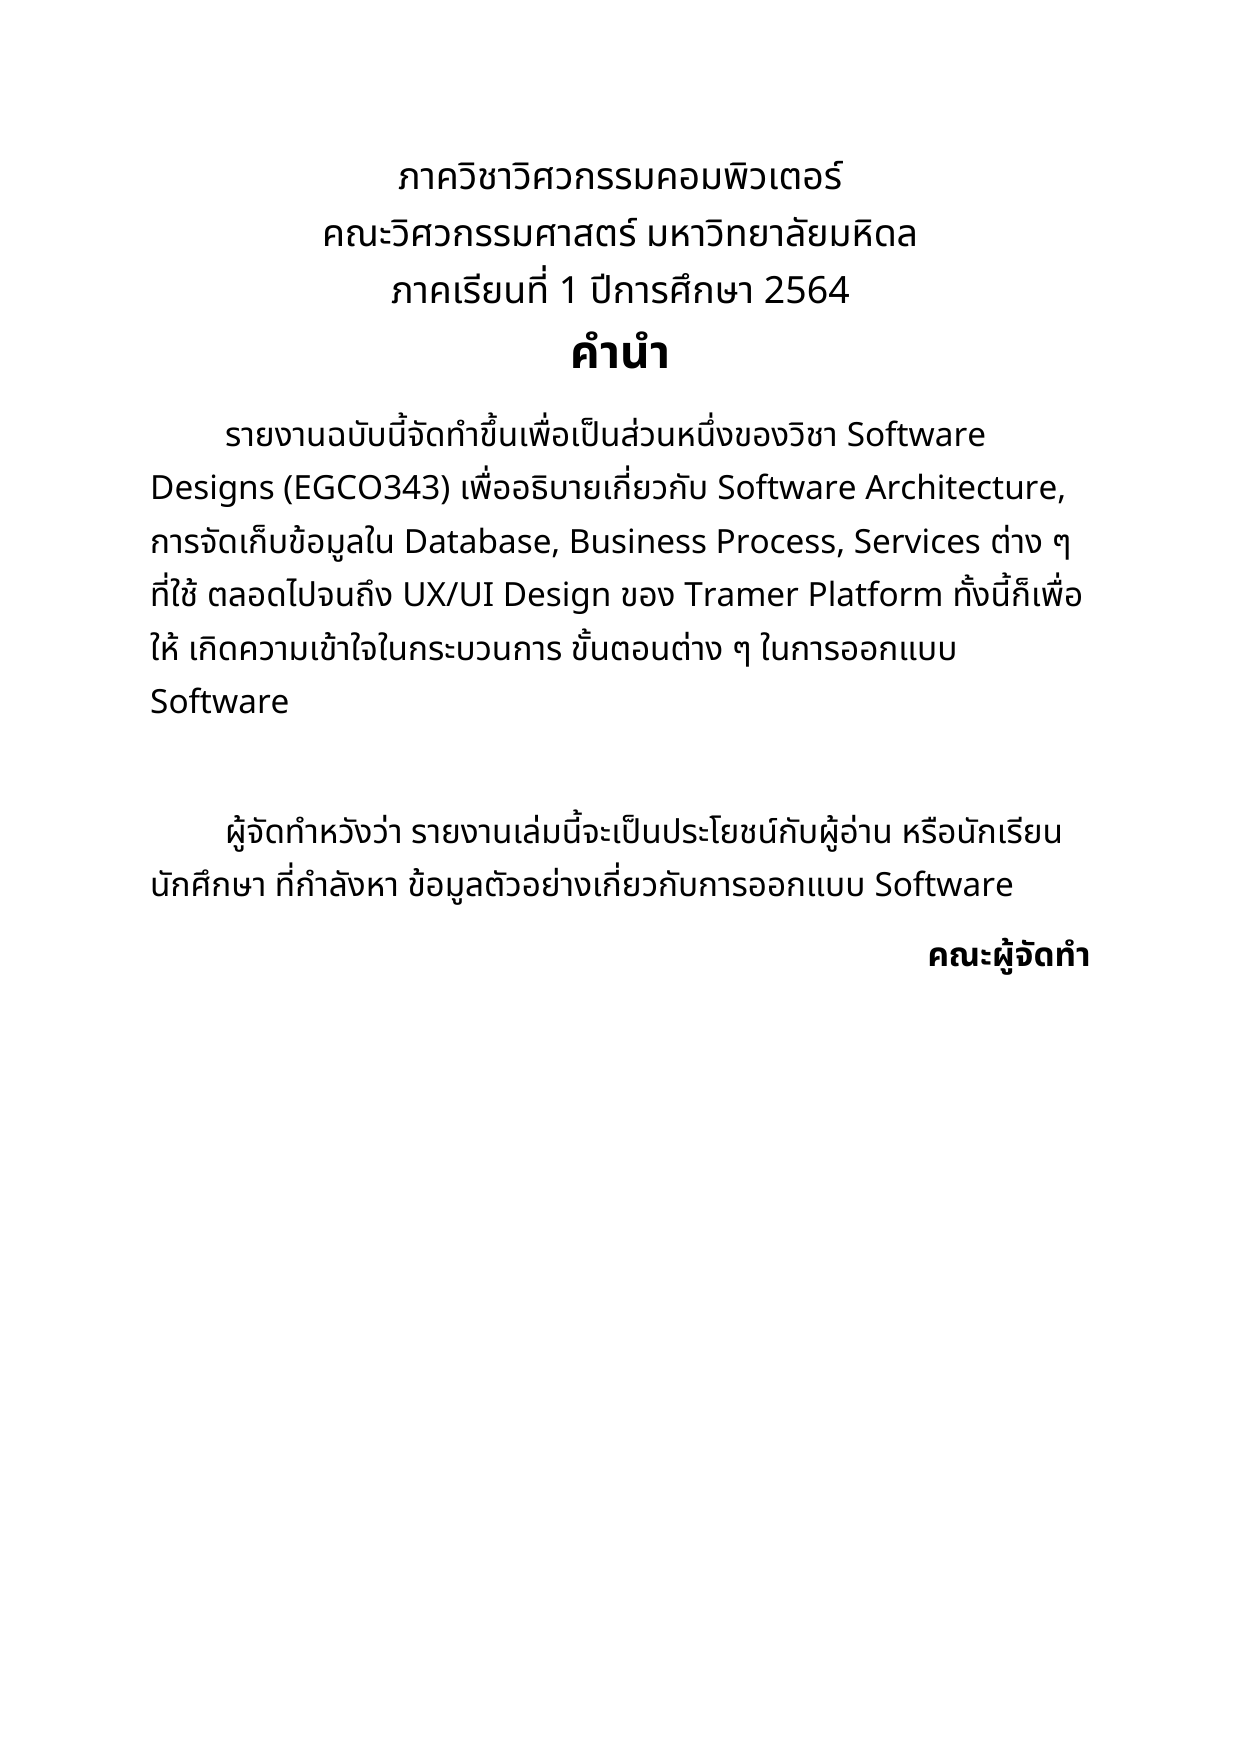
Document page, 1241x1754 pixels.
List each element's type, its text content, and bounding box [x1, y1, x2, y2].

text ภาคเรียนที่ 1 ปีการศึกษา 2564 [150, 263, 1090, 320]
text ผู้จัดทำหวังว่า รายงานเล่มนี้จะเป็นประโยชน์กับผู้อ่าน หรือนักเรียน นักศึกษา ที่กำลังหา ข้อมูลตัวอย่างเกี่ยวกับการออกแบบ Software [150, 808, 1090, 912]
text คณะผู้จัดทำ [150, 931, 1090, 982]
text คำนำ [150, 320, 1090, 389]
text รายงานฉบับนี้จัดทำขึ้นเพื่อเป็นส่วนหนึ่งของวิชา Software Designs (EGCO343) เพื่ออธิบายเกี่ยวกับ Software Architecture, การจัดเก็บข้อมูลใน Database, Business Process, Services ต่าง ๆ ที่ใช้ ตลอดไปจนถึง UX/UI Design ของ Tramer Platform ทั้งนี้ก็เพื่อให้ เกิดความเข้าใจในกระบวนการ ขั้นตอนต่าง ๆ ในการออกแบบ Software [150, 410, 1090, 723]
text ภาควิชาวิศวกรรมคอมพิวเตอร์ [150, 150, 1090, 207]
text คณะวิศวกรรมศาสตร์ มหาวิทยาลัยมหิดล [150, 207, 1090, 263]
